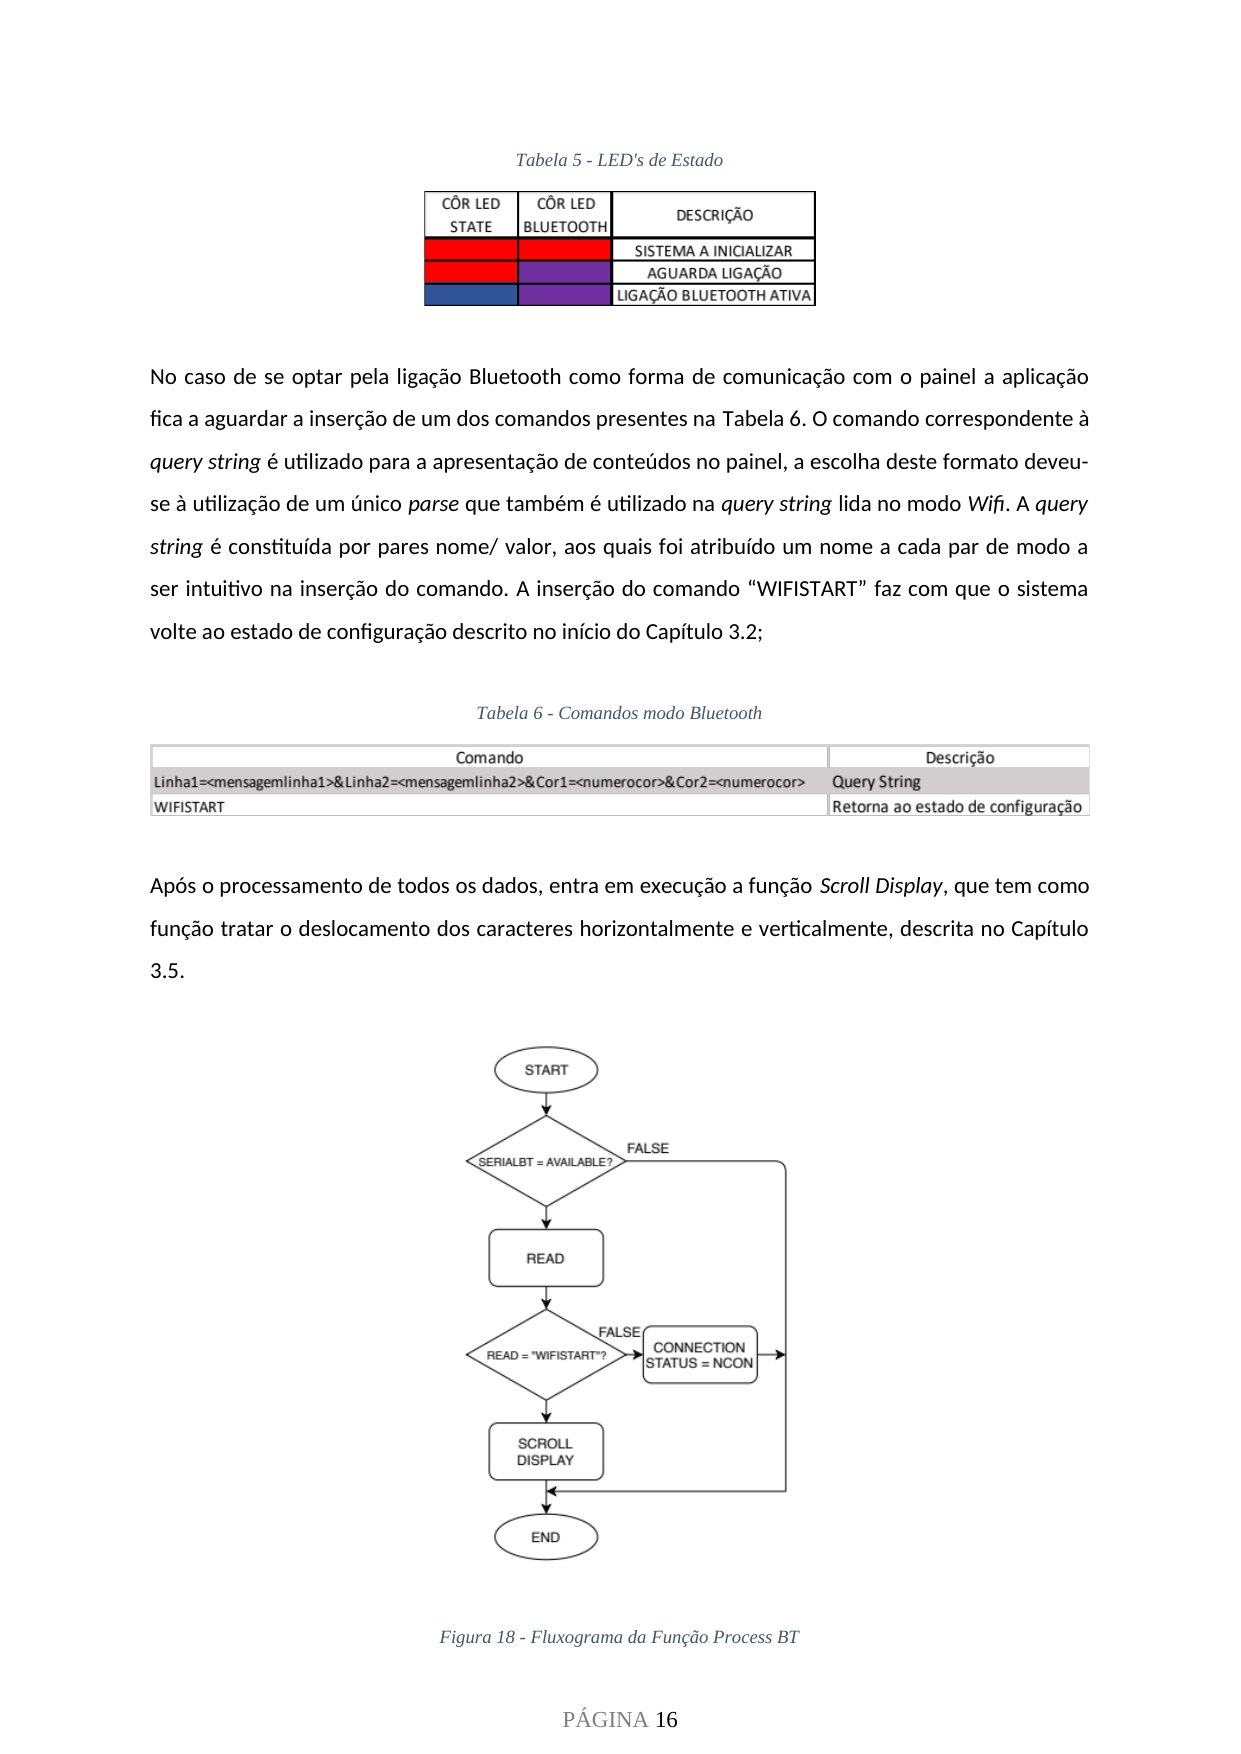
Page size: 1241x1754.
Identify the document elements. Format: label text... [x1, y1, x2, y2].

text Figura 18 - Fluxograma da Função Process BT [150, 1626, 1090, 1647]
text Tabela 6 - Comandos modo Bluetooth [150, 702, 1090, 723]
text Tabela 5 - LED's de Estado [150, 149, 1090, 171]
text No caso de se optar pela ligação Bluetooth como forma de comunicação com o painel a aplicação fica a aguardar a inserção de um dos comandos presentes na Tabela 6. O comando correspondente à query string é utilizado para a apresentação de conteúdos no painel, a escolha deste formato deveu-se à utilização de um único parse que também é utilizado na query string lida no modo Wifi. A query string é constituída por pares nome/ valor, aos quais foi atribuído um nome a cada par de modo a ser intuitivo na inserção do comando. A inserção do comando “WIFISTART” faz com que o sistema volte ao estado de configuração descrito no início do Capítulo 3.2; [150, 362, 1090, 645]
text Após o processamento de todos os dados, entra em execução a função Scroll Display, que tem como função tratar o deslocamento dos caracteres horizontalmente e verticalmente, descrita no Capítulo 3.5. [150, 872, 1090, 984]
